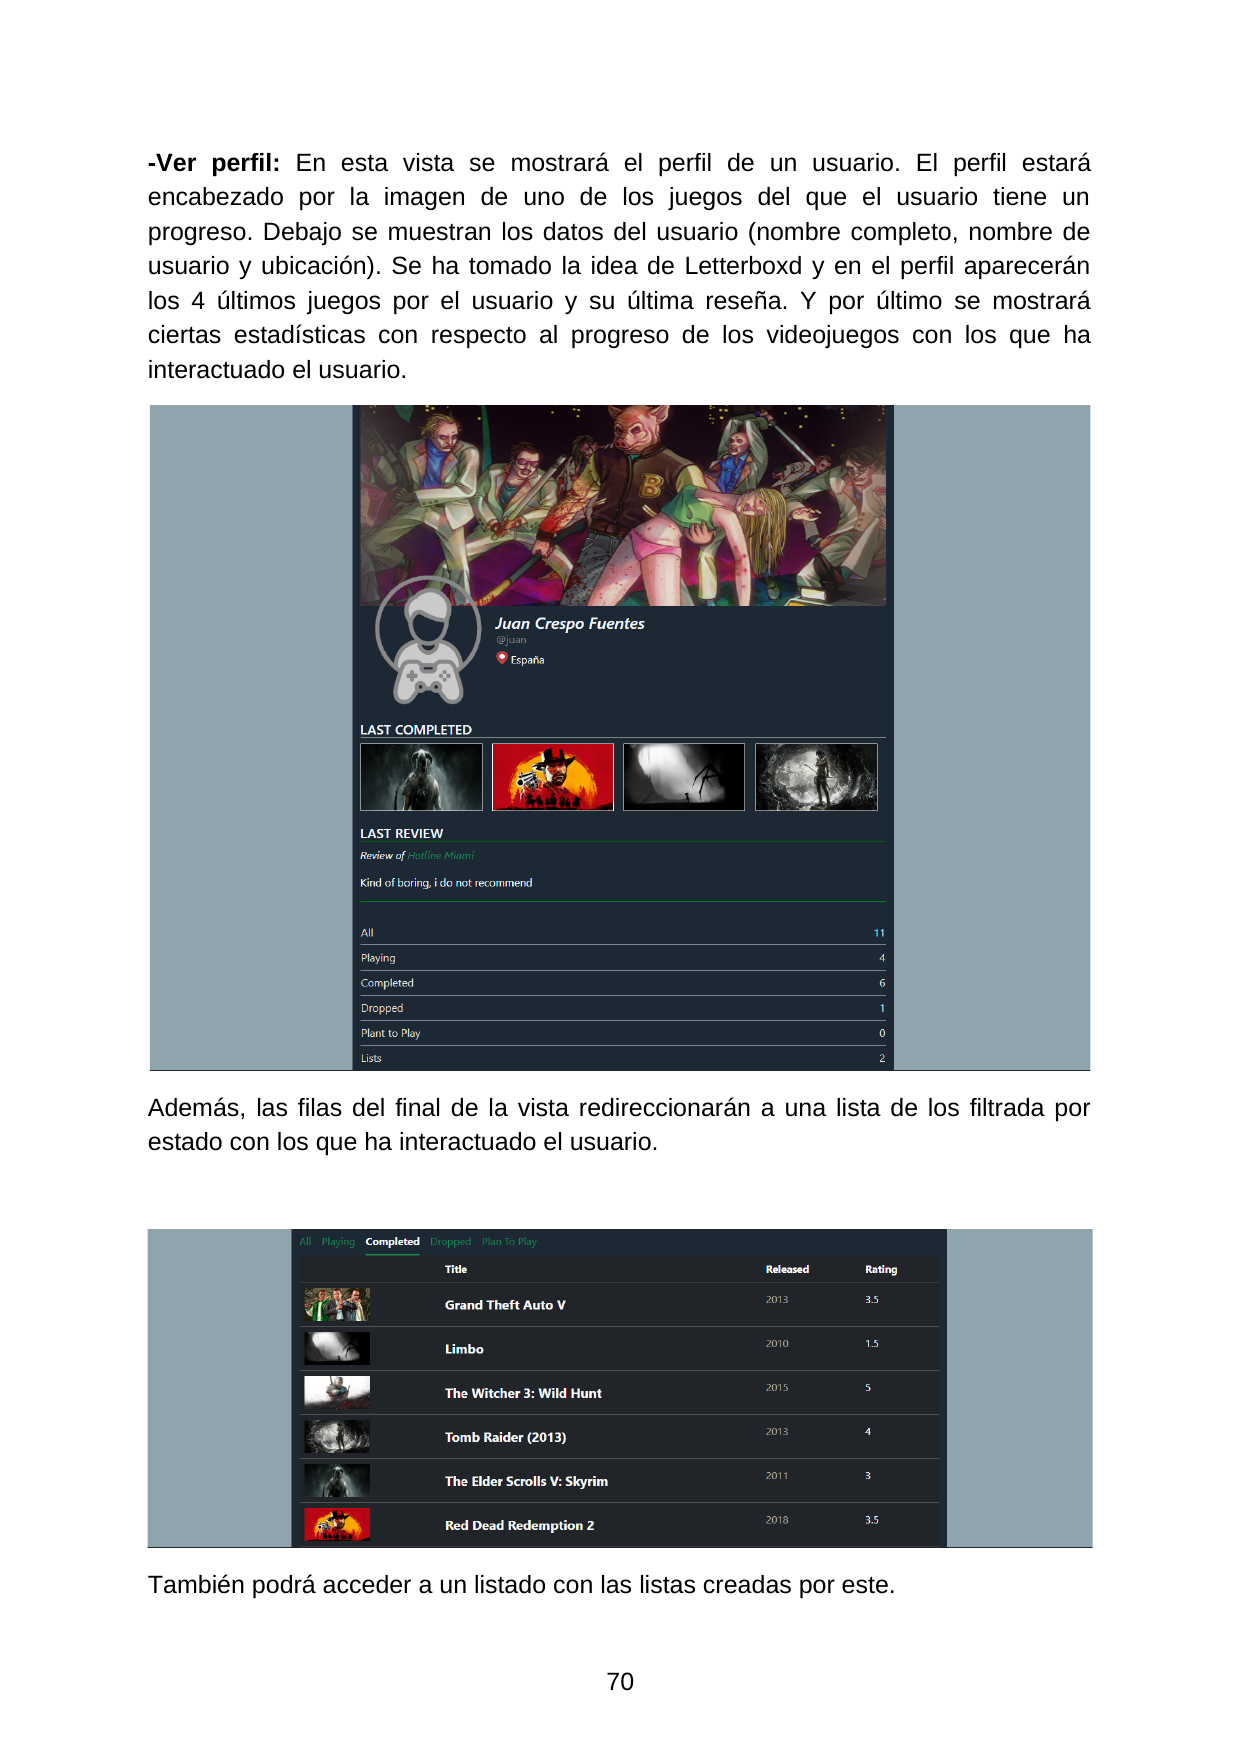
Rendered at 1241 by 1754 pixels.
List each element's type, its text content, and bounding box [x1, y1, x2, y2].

text Además, las filas del final de la vista redireccionarán a una lista de los filtrada por estado con los que ha interactuado el usuario. [148, 1093, 1092, 1156]
picture [149, 405, 1091, 1071]
text -Ver perfil: En esta vista se mostrará el perfil de un usuario. El perfil estará encabezado por la imagen de uno de los juegos del que el usuario tiene un progreso. Debajo se muestran los datos del usuario (nombre completo, nombre de usuario y ubicación). Se ha tomado la idea de Letterboxd y en el perfil aparecerán los 4 últimos juegos por el usuario y su última reseña. Y por último se mostrará ciertas estadísticas con respecto al progreso de los videojuegos con los que ha interactuado el usuario. [148, 148, 1092, 383]
picture [147, 1229, 1093, 1548]
text También podrá acceder a un listado con las listas creadas por este. [148, 1569, 1092, 1598]
